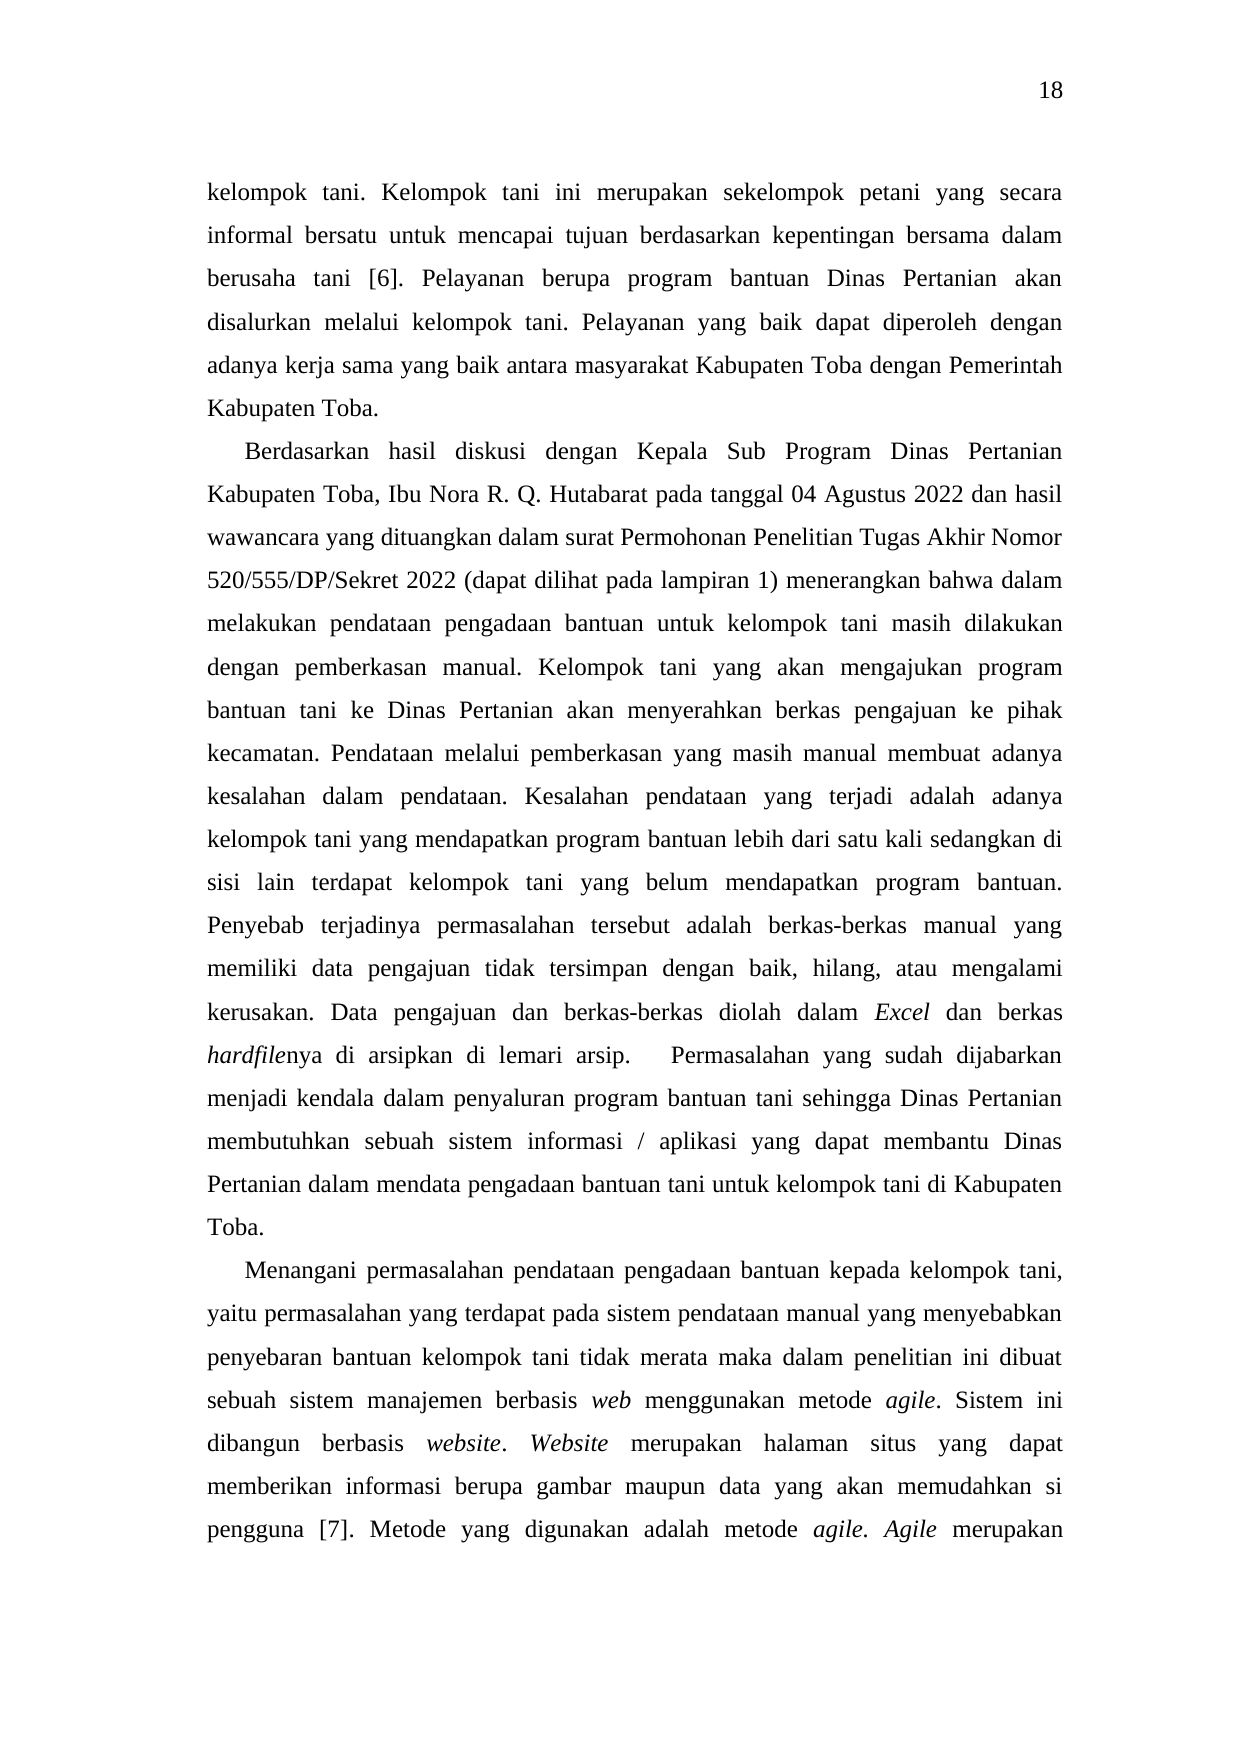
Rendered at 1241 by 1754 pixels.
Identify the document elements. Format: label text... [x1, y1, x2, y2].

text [207, 177, 1063, 422]
text Berdasarkan hasil diskusi dengan Kepala Sub Program Dinas Pertanian Kabupaten Toba, Ibu Nora R. Q. Hutabarat pada tanggal 04 Agustus 2022 dan hasil wawancara yang dituangkan dalam surat Permohonan Penelitian Tugas Akhir Nomor 520/555/DP/Sekret 2022 (dapat dilihat pada lampiran 1) menerangkan bahwa dalam melakukan pendataan pengadaan bantuan untuk kelompok tani masih dilakukan dengan pemberkasan manual. Kelompok tani yang akan mengajukan program bantuan tani ke Dinas Pertanian akan menyerahkan berkas pengajuan ke pihak kecamatan. Pendataan melalui pemberkasan yang masih manual membuat adanya kesalahan dalam pendataan. Kesalahan pendataan yang terjadi adalah adanya kelompok tani yang mendapatkan program bantuan lebih dari satu kali sedangkan di sisi lain terdapat kelompok tani yang belum mendapatkan program bantuan. Penyebab terjadinya permasalahan tersebut adalah berkas-berkas manual yang memiliki data pengajuan tidak tersimpan dengan baik, hilang, atau mengalami kerusakan. Data pengajuan dan berkas-berkas diolah dalam Excel dan berkas hardfilenya di arsipkan di lemari arsip. Permasalahan yang sudah dijabarkan menjadi kendala dalam penyaluran program bantuan tani sehingga Dinas Pertanian membutuhkan sebuah sistem informasi / aplikasi yang dapat membantu Dinas Pertanian dalam mendata pengadaan bantuan tani untuk kelompok tani di Kabupaten Toba. [207, 436, 1063, 1241]
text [207, 1255, 1063, 1543]
